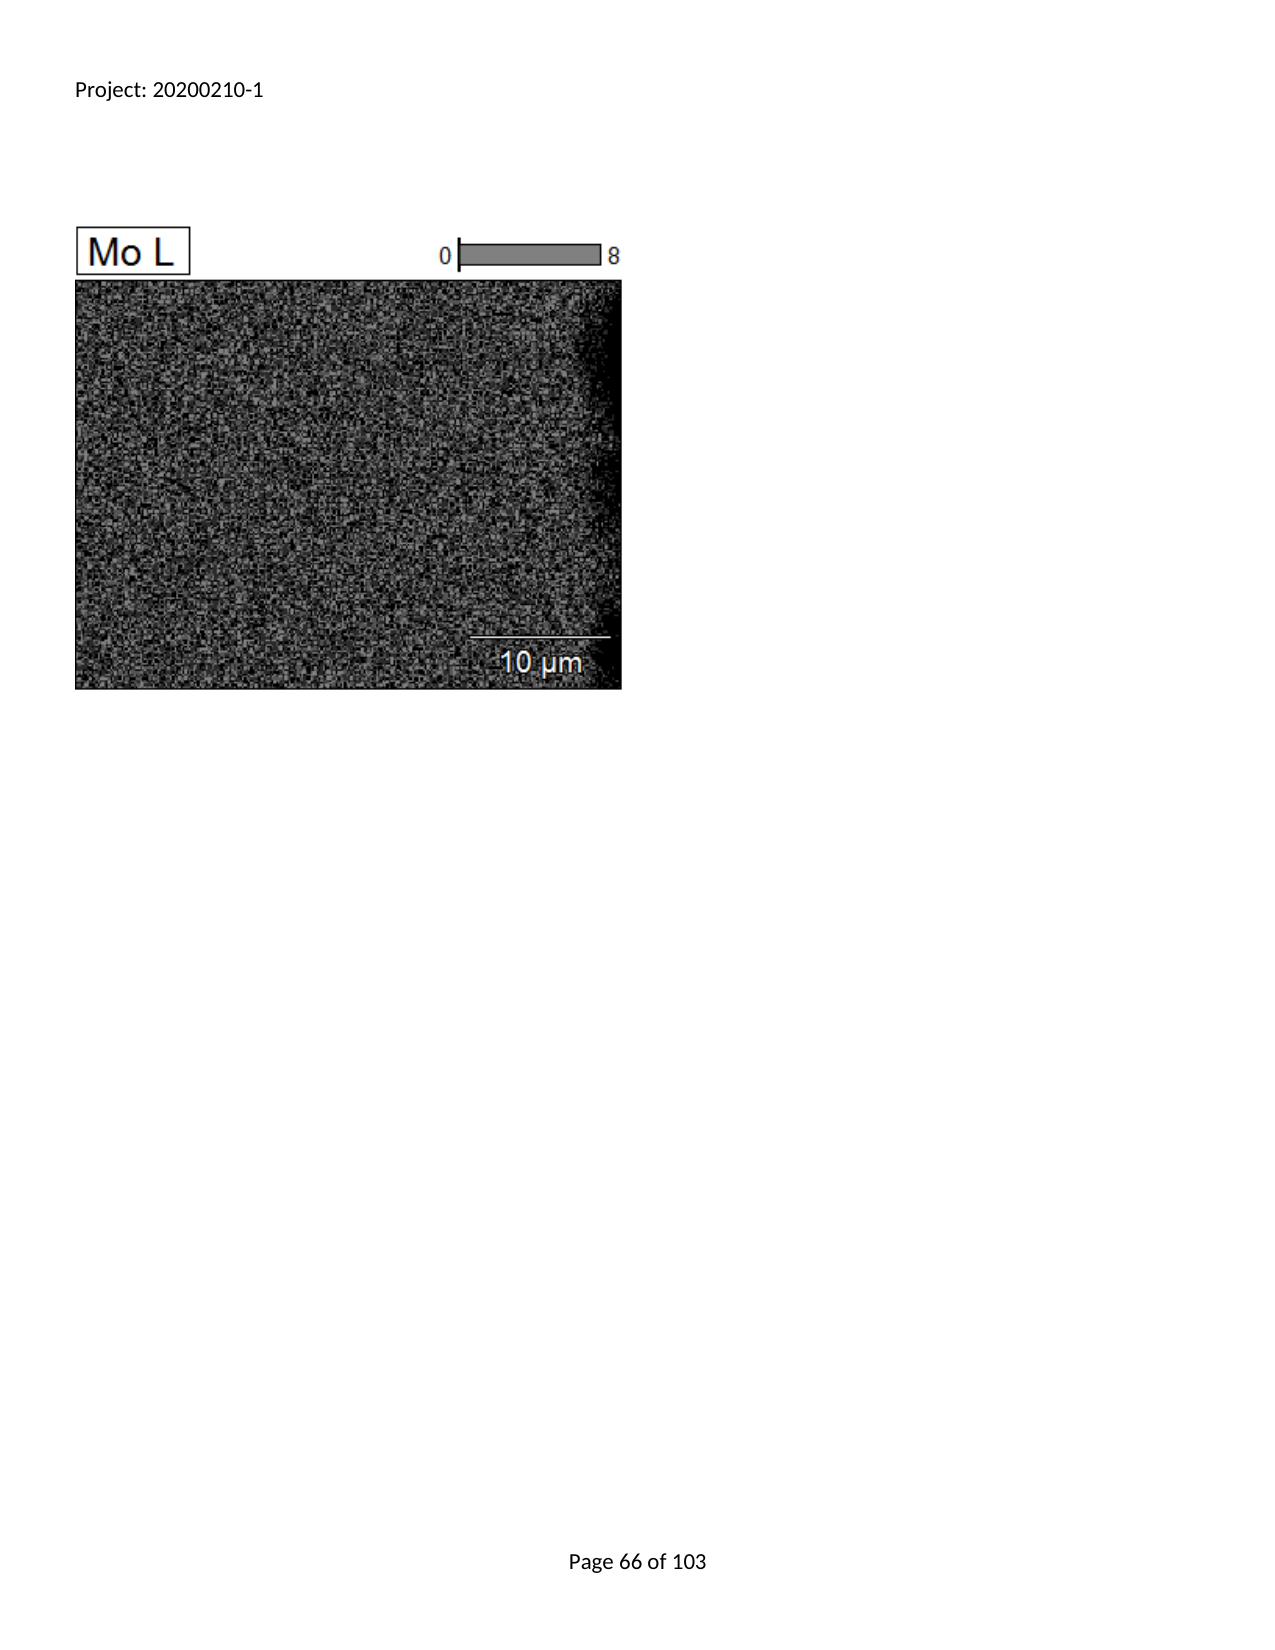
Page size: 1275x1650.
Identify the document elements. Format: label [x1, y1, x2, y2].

picture [75, 195, 622, 837]
